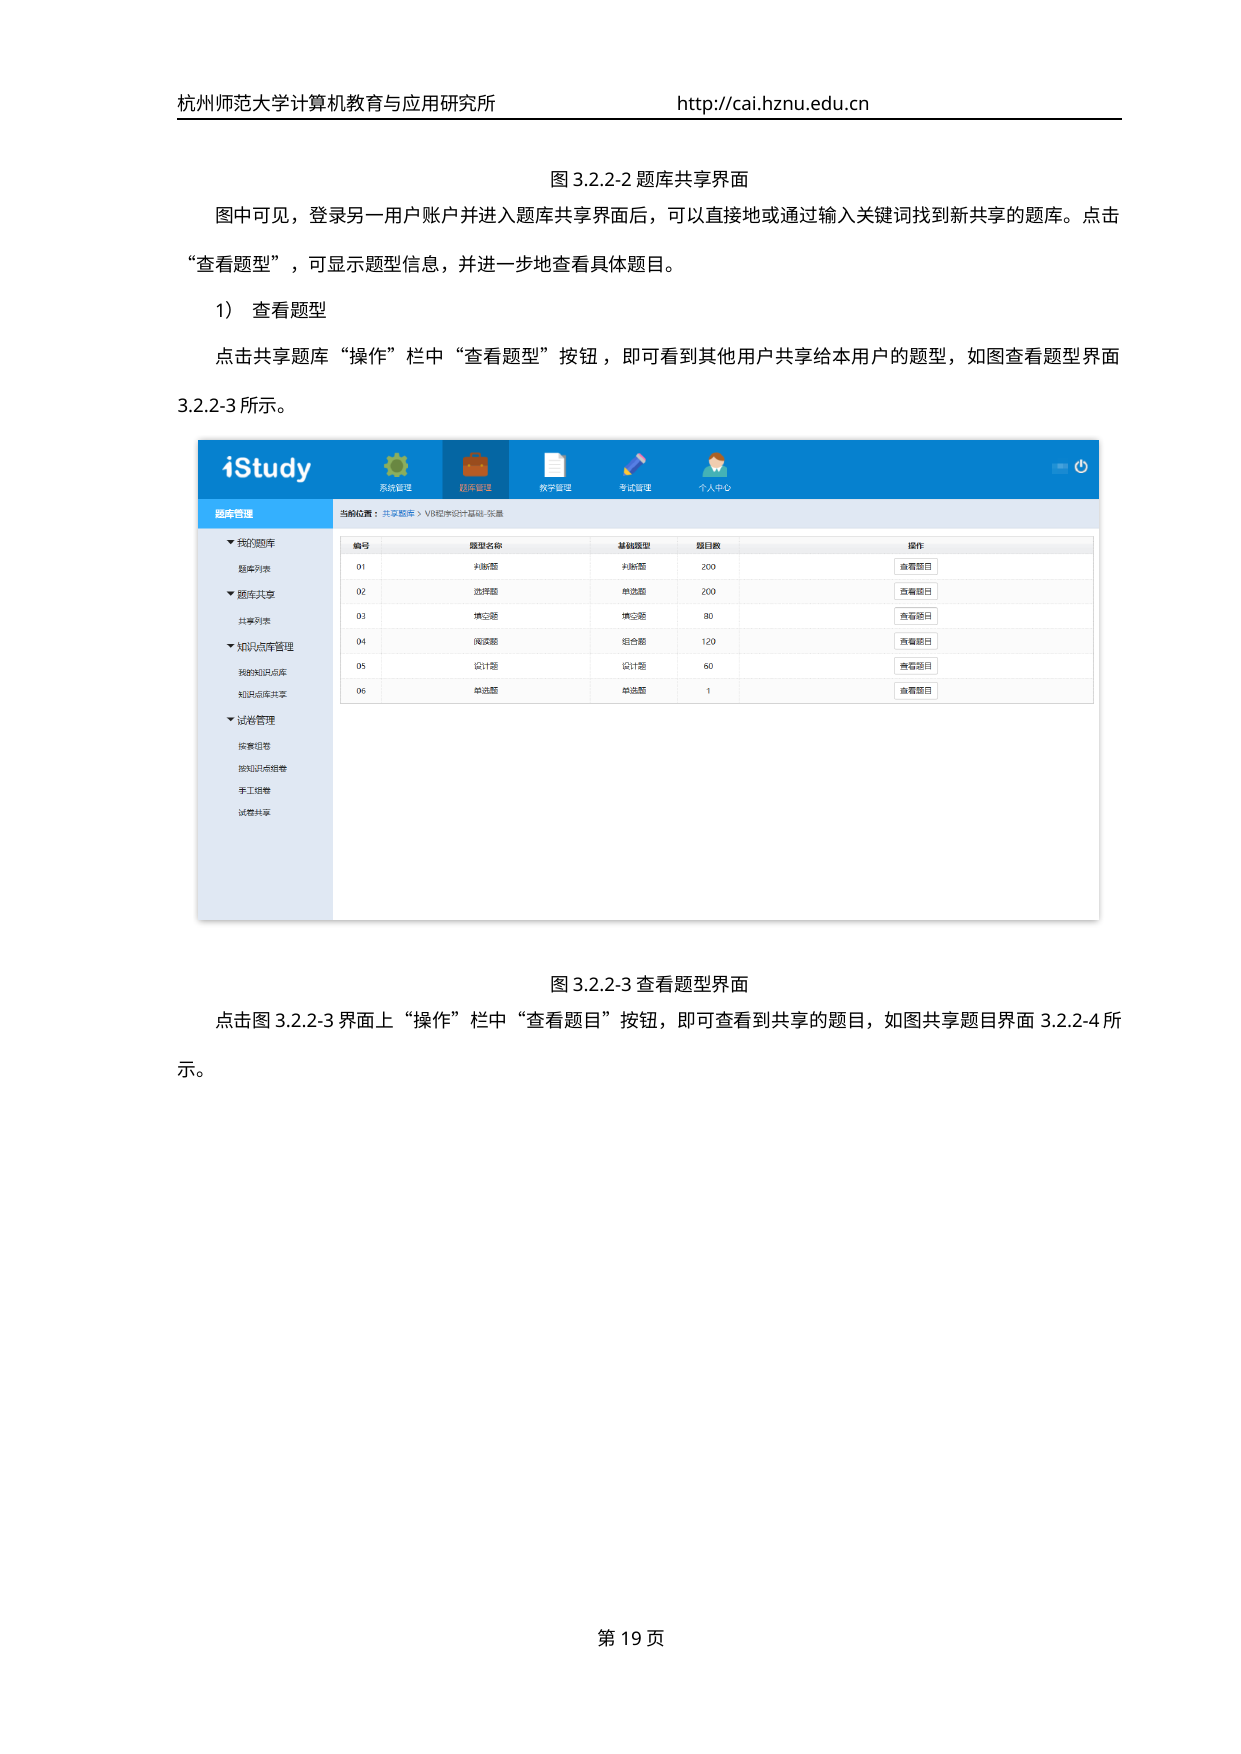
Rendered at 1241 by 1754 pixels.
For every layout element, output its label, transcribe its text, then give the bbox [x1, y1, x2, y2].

text 图3.2.2-2 题库共享界面 [177, 162, 1122, 194]
text 图3.2.2-3 查看题型界面 [177, 967, 1122, 999]
text 点击图3.2.2-3界面上“操作”栏中“查看题目”按钮，即可查看到共享的题目，如图共享题目界面3.2.2-4所示。 [177, 1003, 1122, 1084]
list 查看题型 [215, 293, 1122, 326]
list 点击共享题库“操作”栏中“查看题型”按钮 ，即可看到其他用户共享给本用户的题型，如图查看题型界面3.2.2-3所示。 [177, 339, 1122, 421]
picture [198, 440, 1099, 920]
text 图中可见，登录另一用户账户并进入题库共享界面后，可以直接地或通过输入关键词找到新共享的题库。点击“查看题型”，可显示题型信息，并进一步地查看具体题目。 [177, 198, 1122, 280]
